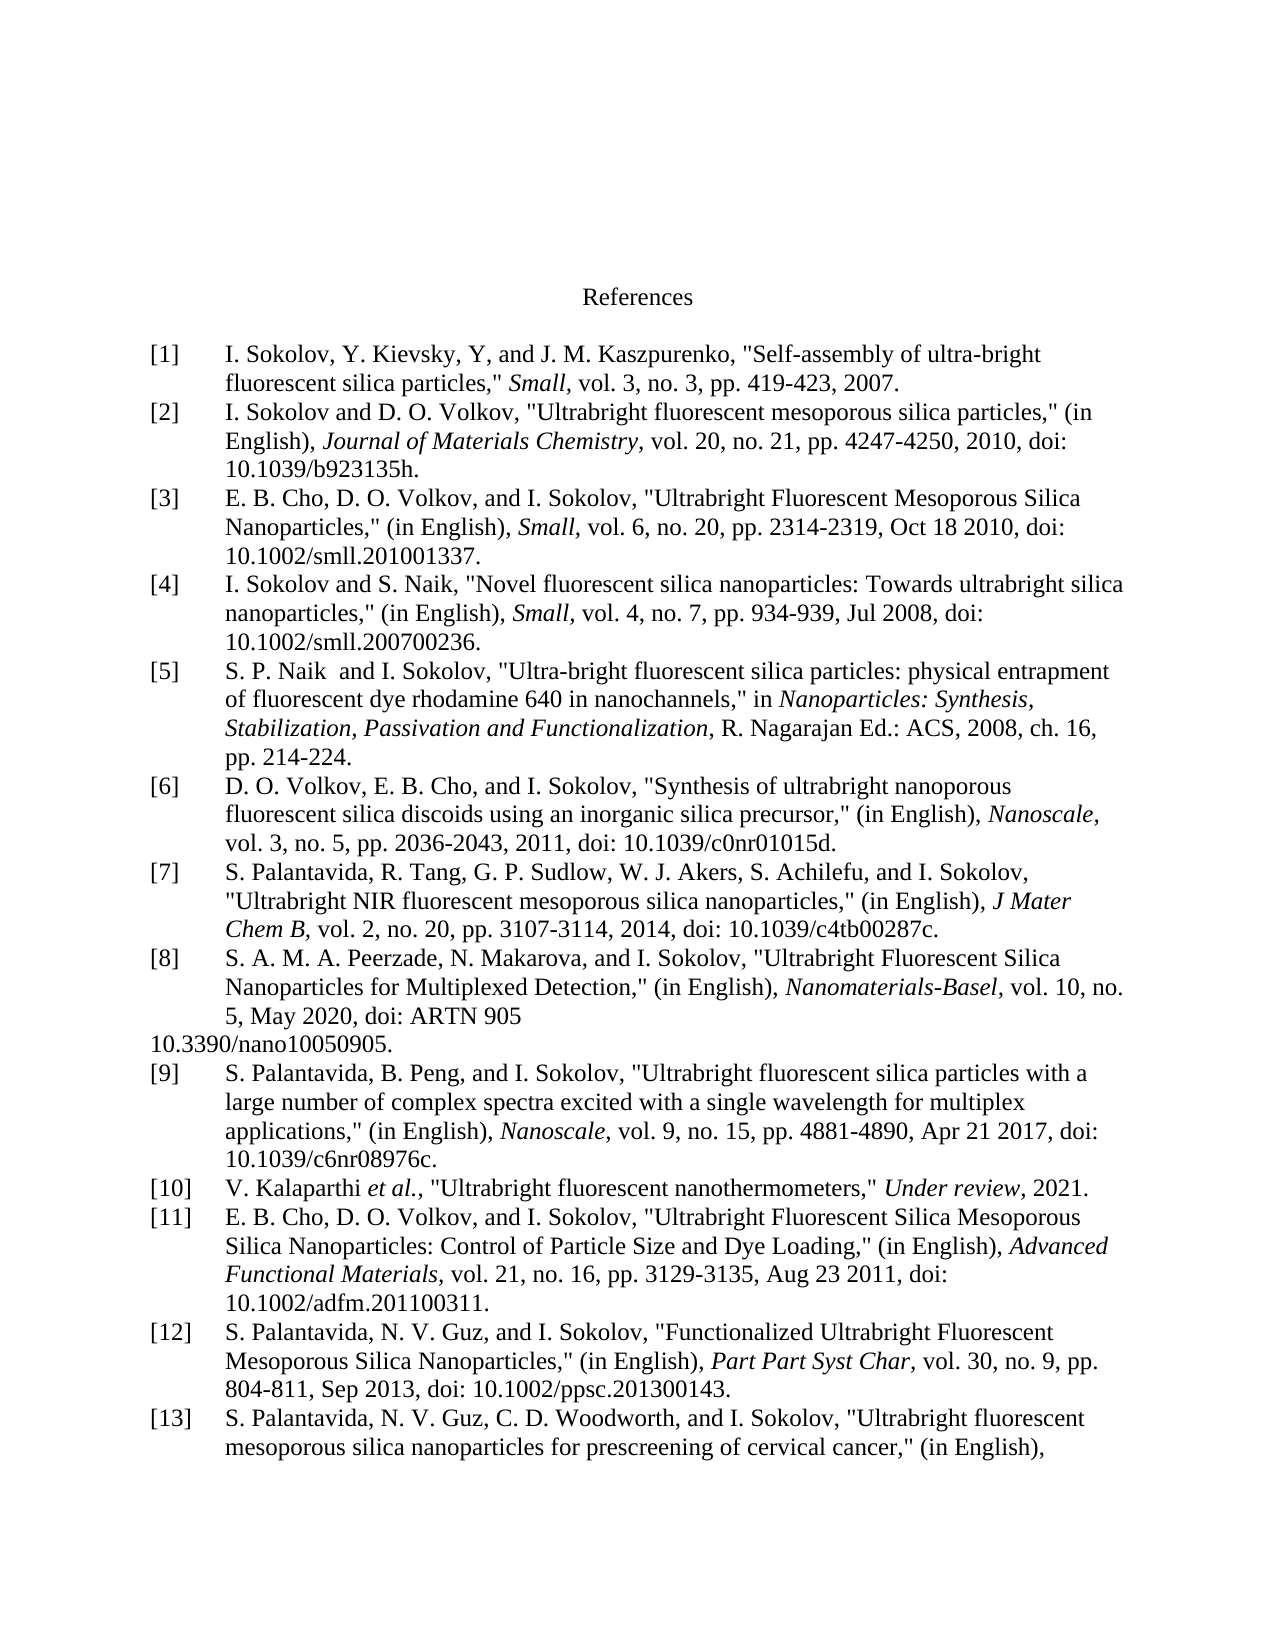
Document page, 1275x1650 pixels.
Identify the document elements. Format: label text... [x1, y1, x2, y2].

text [8] S. A. M. A. Peerzade, N. Makarova, and I. Sokolov, "Ultrabright Fluorescent Silica Nanoparticles for Multiplexed Detection," (in English), Nanomaterials-Basel, vol. 10, no. 5, May 2020, doi: ARTN 905 [150, 943, 1125, 1029]
text [4] I. Sokolov and S. Naik, "Novel fluorescent silica nanoparticles: Towards ultrabright silica nanoparticles," (in English), Small, vol. 4, no. 7, pp. 934-939, Jul 2008, doi: 10.1002/smll.200700236. [150, 569, 1125, 656]
text [3] E. B. Cho, D. O. Volkov, and I. Sokolov, "Ultrabright Fluorescent Mesoporous Silica Nanoparticles," (in English), Small, vol. 6, no. 20, pp. 2314-2319, Oct 18 2010, doi: 10.1002/smll.201001337. [150, 483, 1125, 569]
title References [150, 282, 1125, 311]
text 10.3390/nano10050905. [150, 1029, 1125, 1058]
text [10] V. Kalaparthi et al., "Ultrabright fluorescent nanothermometers," Under review, 2021. [150, 1173, 1125, 1202]
text [11] E. B. Cho, D. O. Volkov, and I. Sokolov, "Ultrabright Fluorescent Silica Mesoporous Silica Nanoparticles: Control of Particle Size and Dye Loading," (in English), Advanced Functional Materials, vol. 21, no. 16, pp. 3129-3135, Aug 23 2011, doi: 10.1002/adfm.201100311. [150, 1202, 1125, 1317]
text [9] S. Palantavida, B. Peng, and I. Sokolov, "Ultrabright fluorescent silica particles with a large number of complex spectra excited with a single wavelength for multiplex applications," (in English), Nanoscale, vol. 9, no. 15, pp. 4881-4890, Apr 21 2017, doi: 10.1039/c6nr08976c. [150, 1058, 1125, 1173]
text [7] S. Palantavida, R. Tang, G. P. Sudlow, W. J. Akers, S. Achilefu, and I. Sokolov, "Ultrabright NIR fluorescent mesoporous silica nanoparticles," (in English), J Mater Chem B, vol. 2, no. 20, pp. 3107-3114, 2014, doi: 10.1039/c4tb00287c. [150, 857, 1125, 943]
text [5] S. P. Naik and I. Sokolov, "Ultra-bright fluorescent silica particles: physical entrapment of fluorescent dye rhodamine 640 in nanochannels," in Nanoparticles: Synthesis, Stabilization, Passivation and Functionalization, R. Nagarajan Ed.: ACS, 2008, ch. 16, pp. 214-224. [150, 656, 1125, 771]
text [6] D. O. Volkov, E. B. Cho, and I. Sokolov, "Synthesis of ultrabright nanoporous fluorescent silica discoids using an inorganic silica precursor," (in English), Nanoscale, vol. 3, no. 5, pp. 2036-2043, 2011, doi: 10.1039/c0nr01015d. [150, 771, 1125, 857]
text [2] I. Sokolov and D. O. Volkov, "Ultrabright fluorescent mesoporous silica particles," (in English), Journal of Materials Chemistry, vol. 20, no. 21, pp. 4247-4250, 2010, doi: 10.1039/b923135h. [150, 397, 1125, 483]
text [150, 1403, 1125, 1461]
text [1] I. Sokolov, Y. Kievsky, Y, and J. M. Kaszpurenko, "Self-assembly of ultra-bright fluorescent silica particles," Small, vol. 3, no. 3, pp. 419-423, 2007. [150, 339, 1125, 397]
text [12] S. Palantavida, N. V. Guz, and I. Sokolov, "Functionalized Ultrabright Fluorescent Mesoporous Silica Nanoparticles," (in English), Part Part Syst Char, vol. 30, no. 9, pp. 804-811, Sep 2013, doi: 10.1002/ppsc.201300143. [150, 1317, 1125, 1403]
